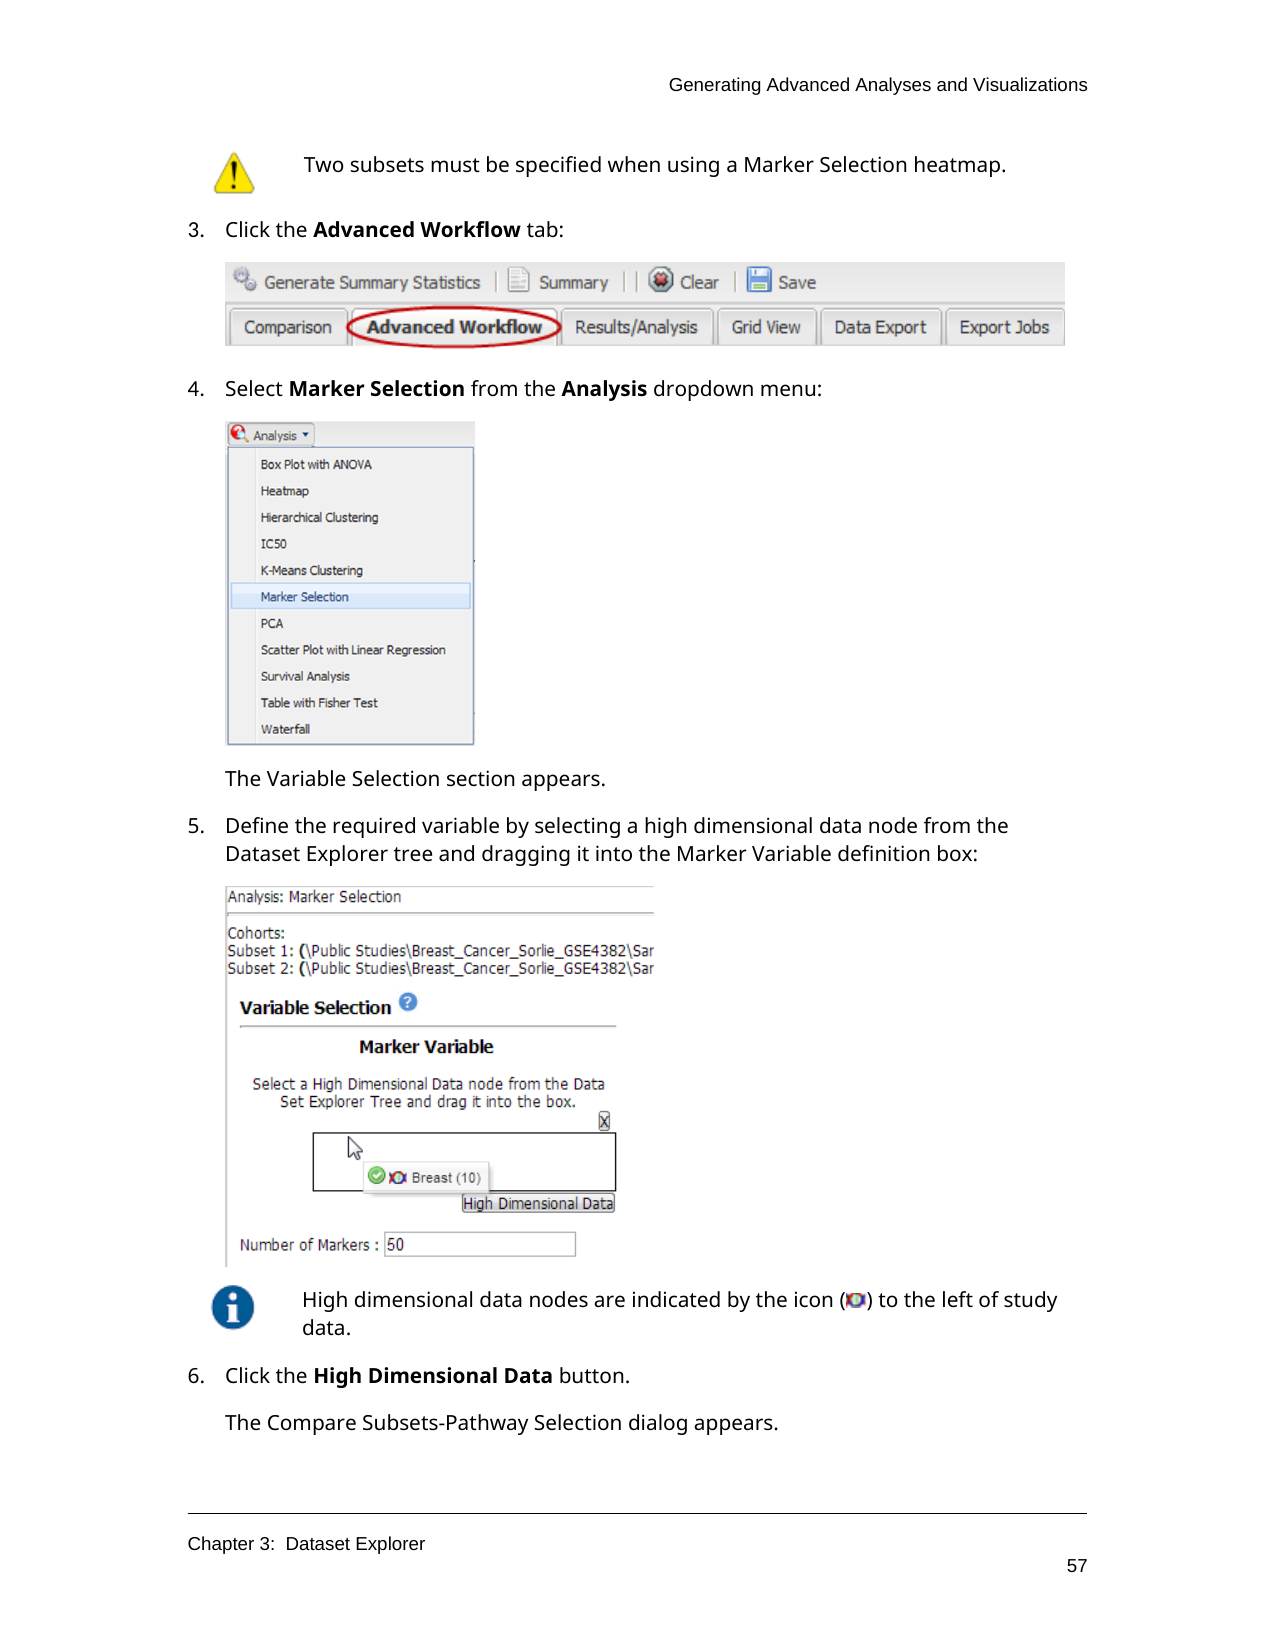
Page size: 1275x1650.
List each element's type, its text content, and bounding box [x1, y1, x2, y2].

picture [846, 1293, 867, 1308]
picture [225, 262, 1065, 356]
picture [205, 1285, 262, 1331]
list Click the Advanced Workflow tab: [187, 216, 1087, 244]
list The Variable Selection section appears. [225, 764, 1087, 792]
list Define the required variable by selecting a high dimensional data node from the Dataset Explorer tree and dragging it into the Marker Variable definition box: [187, 811, 1087, 868]
list Select Marker Selection from the Analysis dropdown menu: [187, 374, 1087, 402]
list Click the High Dimensional Data button. [187, 1361, 1087, 1389]
picture [211, 150, 258, 197]
table_header [176, 150, 292, 216]
table_header High dimensional data nodes are indicated by the icon () to the left of study data. [291, 1285, 1099, 1361]
picture [225, 421, 476, 746]
list The Compare Subsets-Pathway Selection dialog appears. [225, 1408, 1087, 1436]
picture [225, 886, 654, 1267]
table_header Two subsets must be specified when using a Marker Selection heatmap. [293, 150, 1099, 216]
table_header [176, 1285, 291, 1361]
